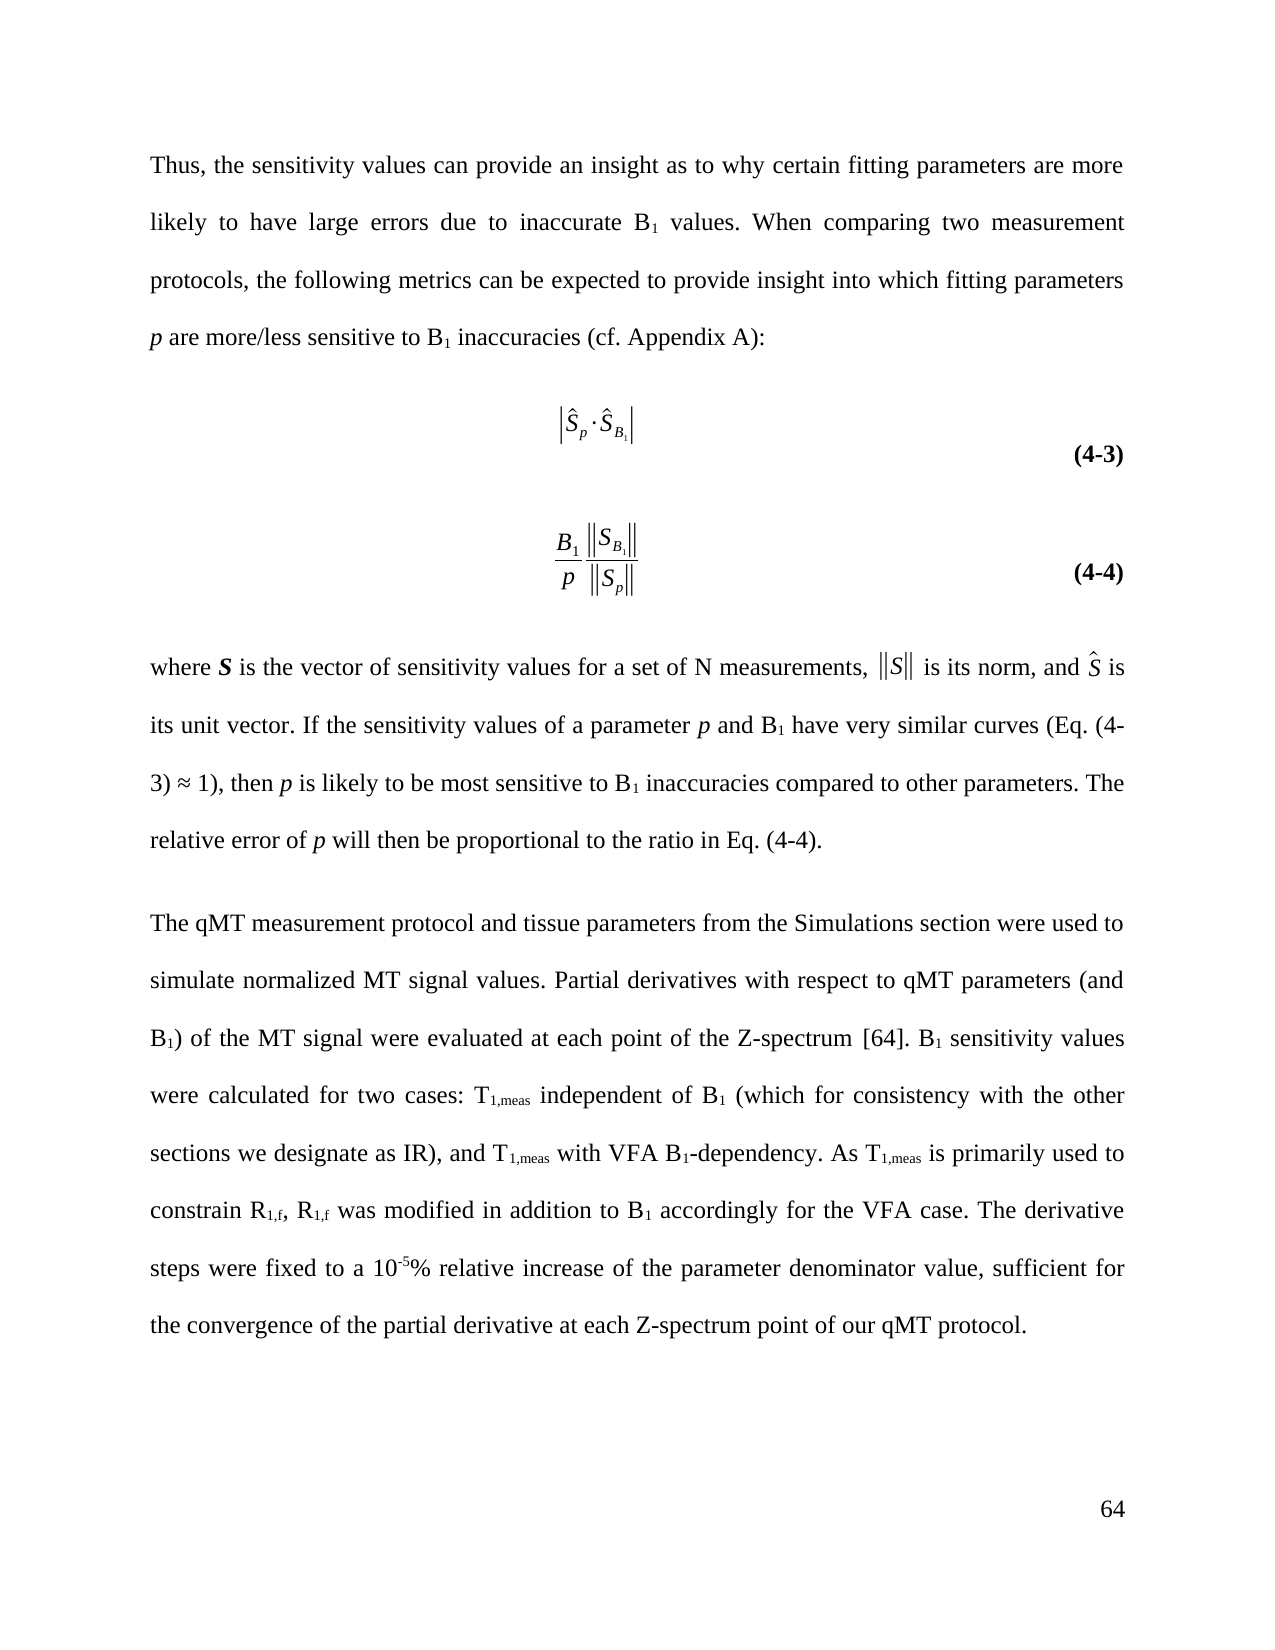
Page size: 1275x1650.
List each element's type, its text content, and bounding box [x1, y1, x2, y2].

table_header [150, 405, 1043, 522]
table_cell [150, 522, 1043, 651]
table_header (4-3) [1043, 405, 1135, 522]
text where S is the vector of sensitivity values for a set of N measurements, is its norm, and is its unit vector. If the sensitivity values of a parameter p and B1 have very similar curves (Eq. (4-3) ≈ 1), then p is likely to be most sensitive to B1 inaccuracies compared to other parameters. The relative error of p will then be proportional to the ratio in Eq. (4-4). [150, 651, 1125, 854]
table_cell (4-4) [1043, 522, 1135, 651]
text Thus, the sensitivity values can provide an insight as to why certain fitting parameters are more likely to have large errors due to inaccurate B1 values. When comparing two measurement protocols, the following metrics can be expected to provide insight into which fitting parameters p are more/less sensitive to B1 inaccuracies (cf. Appendix A): [150, 150, 1125, 351]
text The qMT measurement protocol and tissue parameters from the Simulations section were used to simulate normalized MT signal values. Partial derivatives with respect to qMT parameters (and B1) of the MT signal were evaluated at each point of the Z-spectrum [64]. B1 sensitivity values were calculated for two cases: T1,meas independent of B1 (which for consistency with the other sections we designate as IR), and T1,meas with VFA B1-dependency. As T1,meas is primarily used to constrain R1,f, R1,f was modified in addition to B1 accordingly for the VFA case. The derivative steps were fixed to a 10-5% relative increase of the parameter denominator value, sufficient for the convergence of the partial derivative at each Z-spectrum point of our qMT protocol. [150, 908, 1125, 1339]
